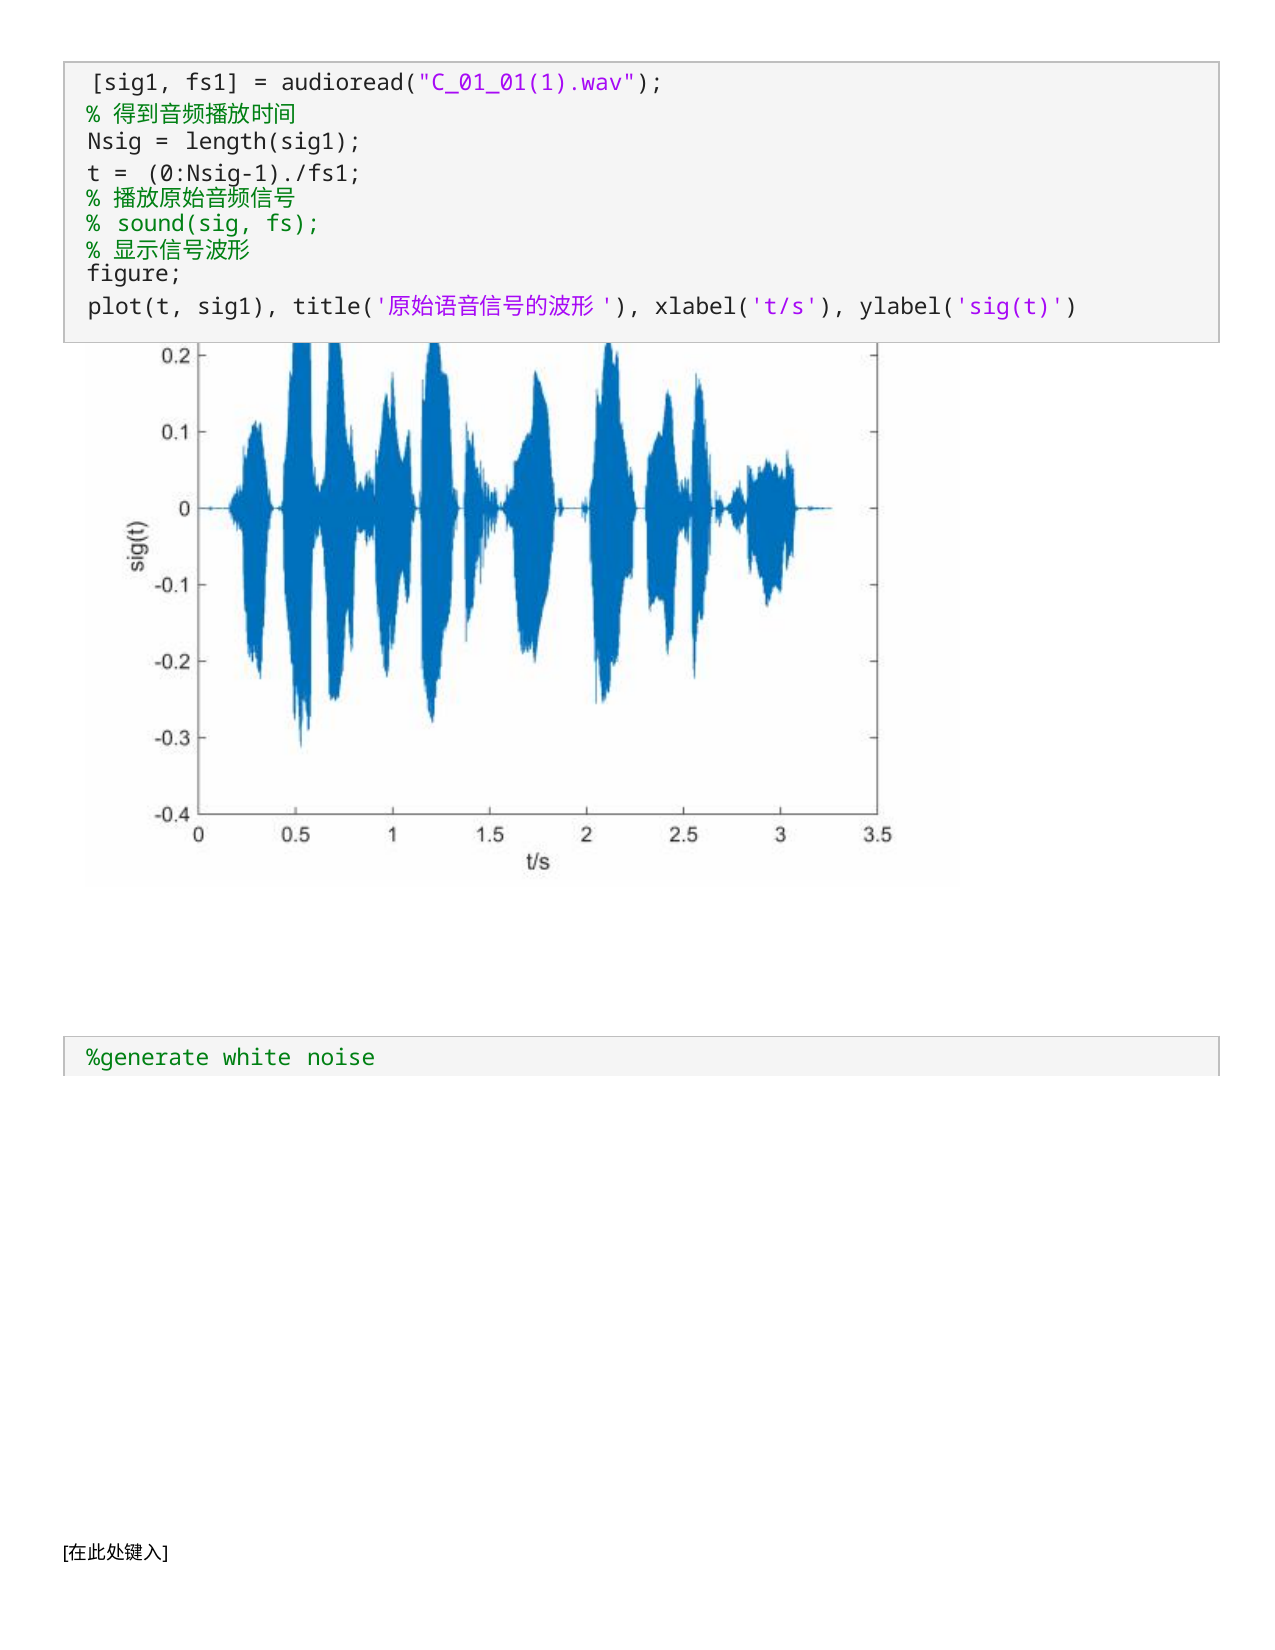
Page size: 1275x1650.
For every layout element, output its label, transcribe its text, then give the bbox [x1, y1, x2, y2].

picture [85, 343, 961, 887]
table_header %generate white noise [65, 1037, 1218, 1076]
table_header [sig1, fs1] = audioread("C_01_01(1).wav"); % 得到音频播放时间 Nsig = length(sig1); t = (0:Nsig-1)./fs1; % 播放原始音频信号 % sound(sig, fs); % 显示信号波形 figure; plot(t, sig1), title('原始语音信号的波形 '), xlabel('t/s'), ylabel('sig(t)') [65, 63, 1218, 342]
